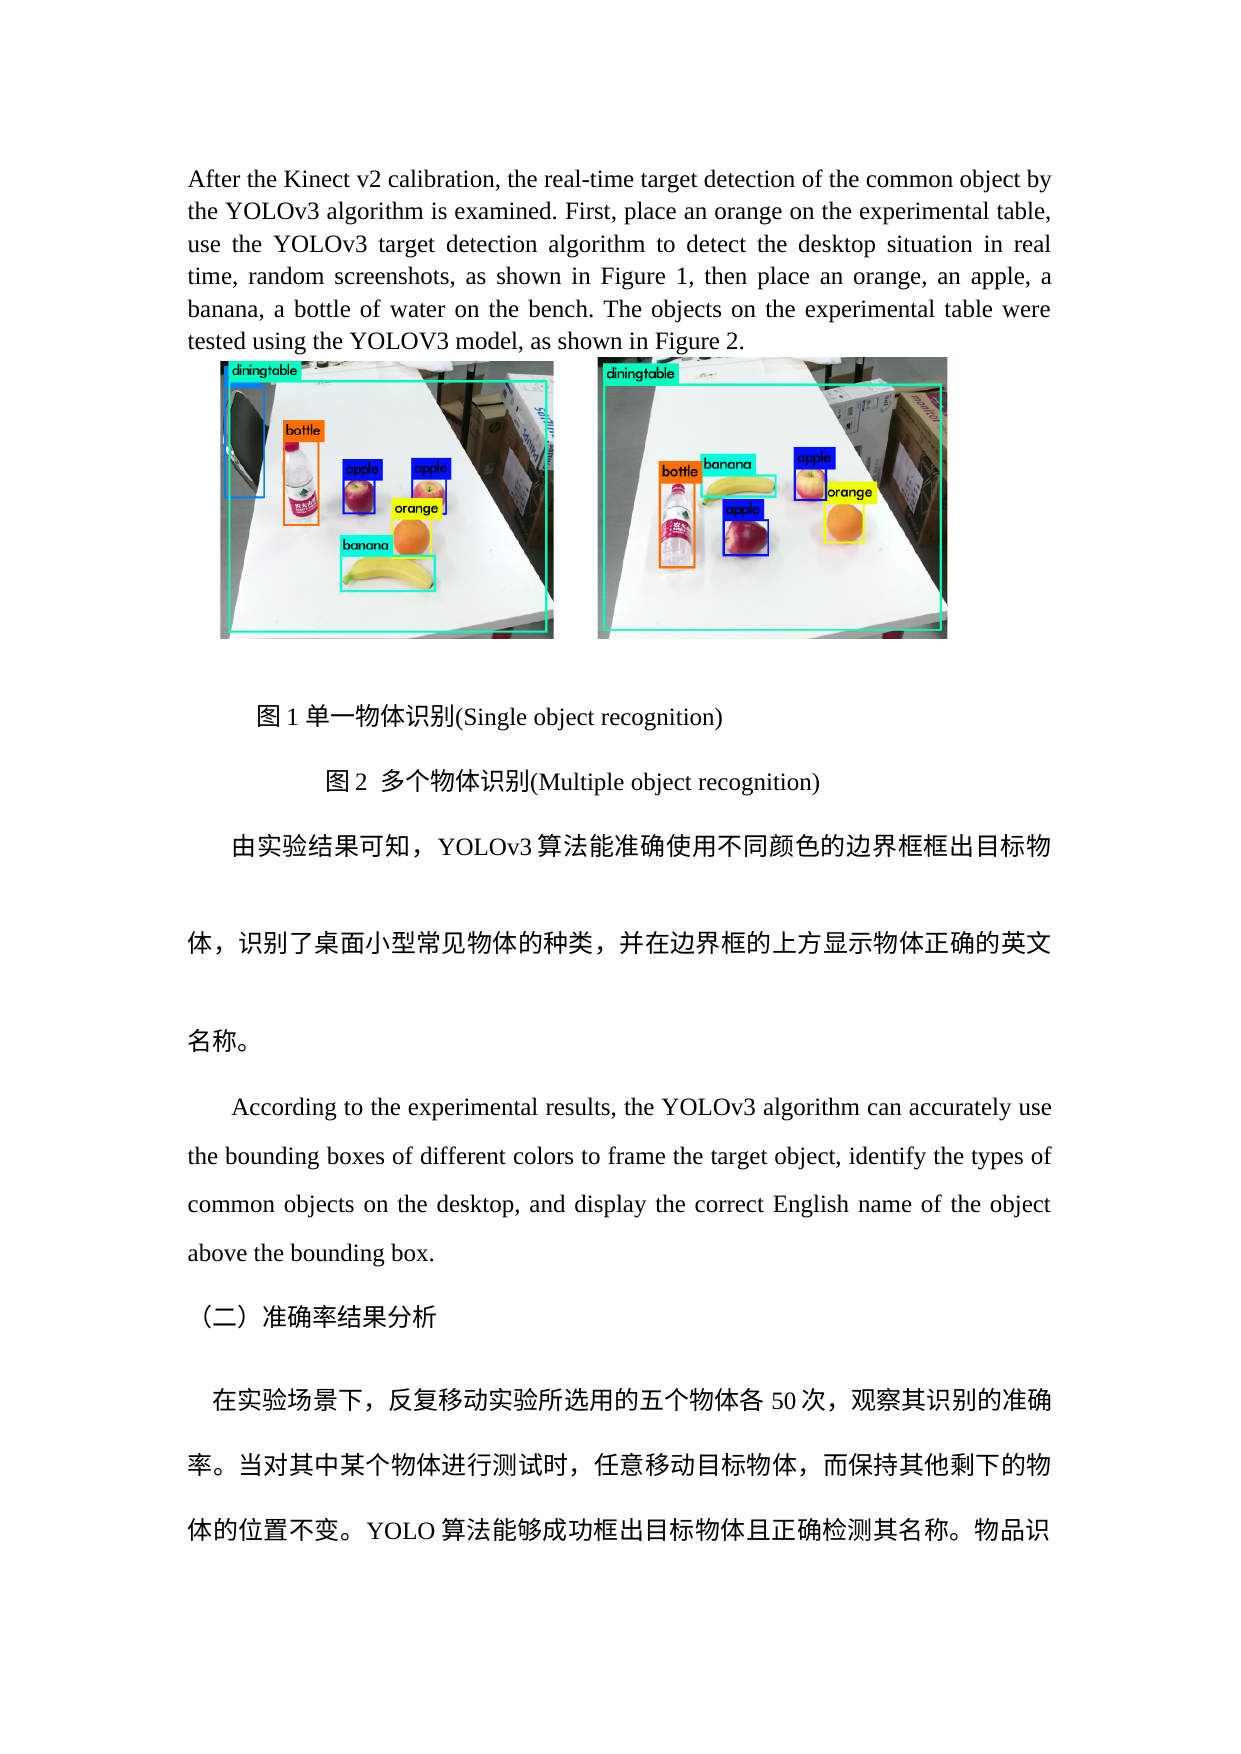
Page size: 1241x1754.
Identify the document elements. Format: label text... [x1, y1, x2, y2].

text 由实验结果可知，YOLOv3算法能准确使用不同颜色的边界框框出目标物体，识别了桌面小型常见物体的种类，并在边界框的上方显示物体正确的英文名称。 [187, 812, 1053, 1072]
text 图2 多个物体识别(Multiple object recognition) [187, 747, 1053, 812]
picture [597, 357, 948, 639]
text （二）准确率结果分析 [187, 1283, 1053, 1348]
text According to the experimental results, the YOLOv3 algorithm can accurately use the bounding boxes of different colors to frame the target object, identify the types of common objects on the desktop, and display the correct English name of the object above the bounding box. [187, 1090, 1053, 1269]
text 图1 单一物体识别(Single object recognition) [187, 682, 1053, 747]
text After the Kinect v2 calibration, the real-time target detection of the common object by the YOLOv3 algorithm is examined. First, place an orange on the experimental table, use the YOLOv3 target detection algorithm to detect the desktop situation in real time, random screenshots, as shown in Figure 1, then place an orange, an apple, a banana, a bottle of water on the bench. The objects on the experimental table were tested using the YOLOV3 model, as shown in Figure 2. [187, 162, 1053, 357]
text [187, 1366, 1053, 1561]
picture [220, 361, 554, 639]
